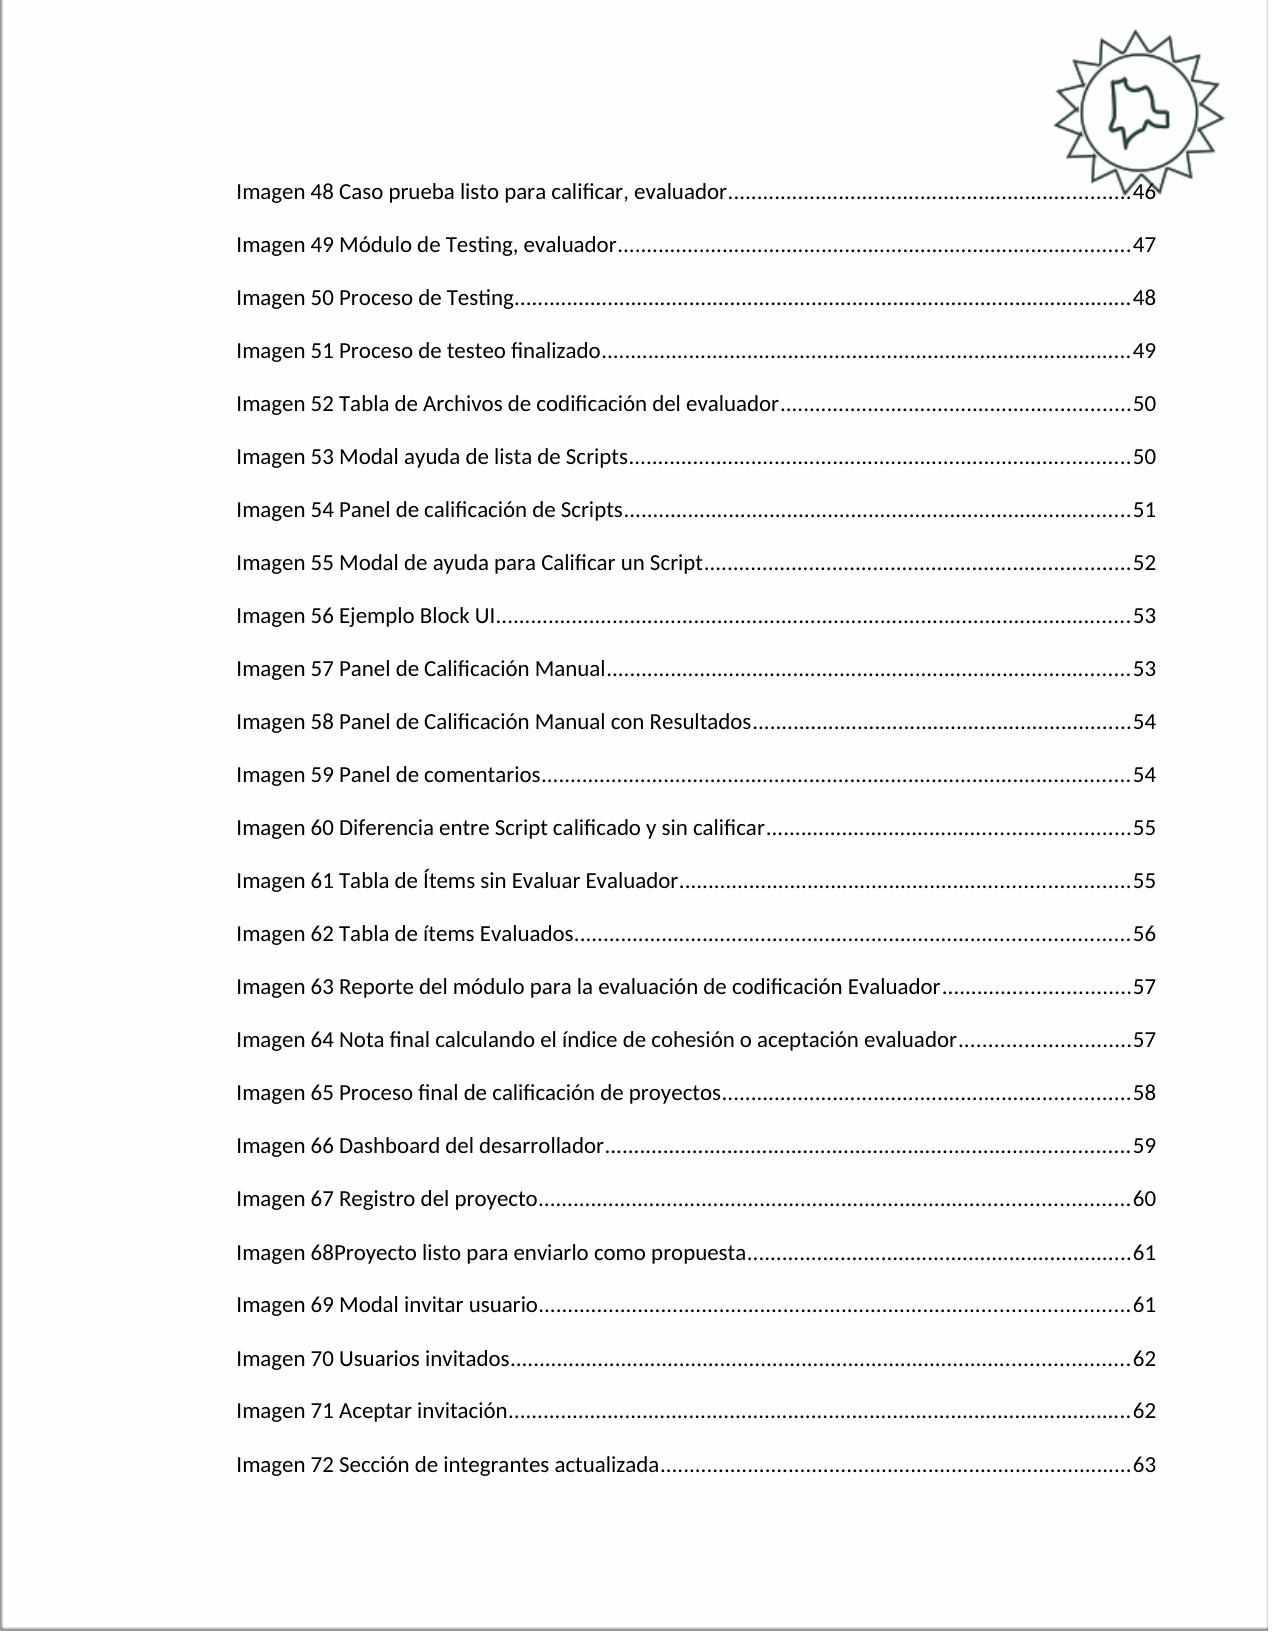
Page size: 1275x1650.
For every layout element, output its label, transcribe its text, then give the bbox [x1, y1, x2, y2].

text Imagen 72 Sección de integrantes actualizada 63 [236, 1450, 1157, 1478]
text Imagen 48 Caso prueba listo para calificar, evaluador 46 [236, 177, 1157, 205]
text Imagen 62 Tabla de ítems Evaluados 56 [236, 919, 1157, 947]
text Imagen 49 Módulo de Testing, evaluador 47 [236, 230, 1157, 258]
text Imagen 56 Ejemplo Block UI 53 [236, 601, 1157, 629]
text Imagen 53 Modal ayuda de lista de Scripts 50 [236, 442, 1157, 470]
text Imagen 63 Reporte del módulo para la evaluación de codificación Evaluador 57 [236, 972, 1157, 1001]
picture [0, 0, 1269, 1631]
text Imagen 52 Tabla de Archivos de codificación del evaluador 50 [236, 389, 1157, 417]
text Imagen 50 Proceso de Testing 48 [236, 283, 1157, 311]
text Imagen 69 Modal invitar usuario 61 [236, 1291, 1157, 1319]
text Imagen 58 Panel de Calificación Manual con Resultados 54 [236, 707, 1157, 735]
text Imagen 59 Panel de comentarios 54 [236, 760, 1157, 788]
text Imagen 64 Nota final calculando el índice de cohesión o aceptación evaluador 57 [236, 1026, 1157, 1053]
text Imagen 66 Dashboard del desarrollador 59 [236, 1132, 1157, 1159]
text Imagen 68Proyecto listo para enviarlo como propuesta 61 [236, 1238, 1157, 1266]
text Imagen 54 Panel de calificación de Scripts 51 [236, 495, 1157, 523]
text Imagen 67 Registro del proyecto 60 [236, 1184, 1157, 1213]
text Imagen 51 Proceso de testeo finalizado 49 [236, 336, 1157, 364]
text Imagen 55 Modal de ayuda para Calificar un Script 52 [236, 548, 1157, 576]
text Imagen 65 Proceso final de calificación de proyectos 58 [236, 1078, 1157, 1107]
text Imagen 70 Usuarios invitados 62 [236, 1344, 1157, 1372]
text Imagen 71 Aceptar invitación 62 [236, 1397, 1157, 1425]
text Imagen 61 Tabla de Ítems sin Evaluar Evaluador 55 [236, 866, 1157, 894]
text Imagen 57 Panel de Calificación Manual 53 [236, 654, 1157, 682]
text Imagen 60 Diferencia entre Script calificado y sin calificar 55 [236, 813, 1157, 841]
